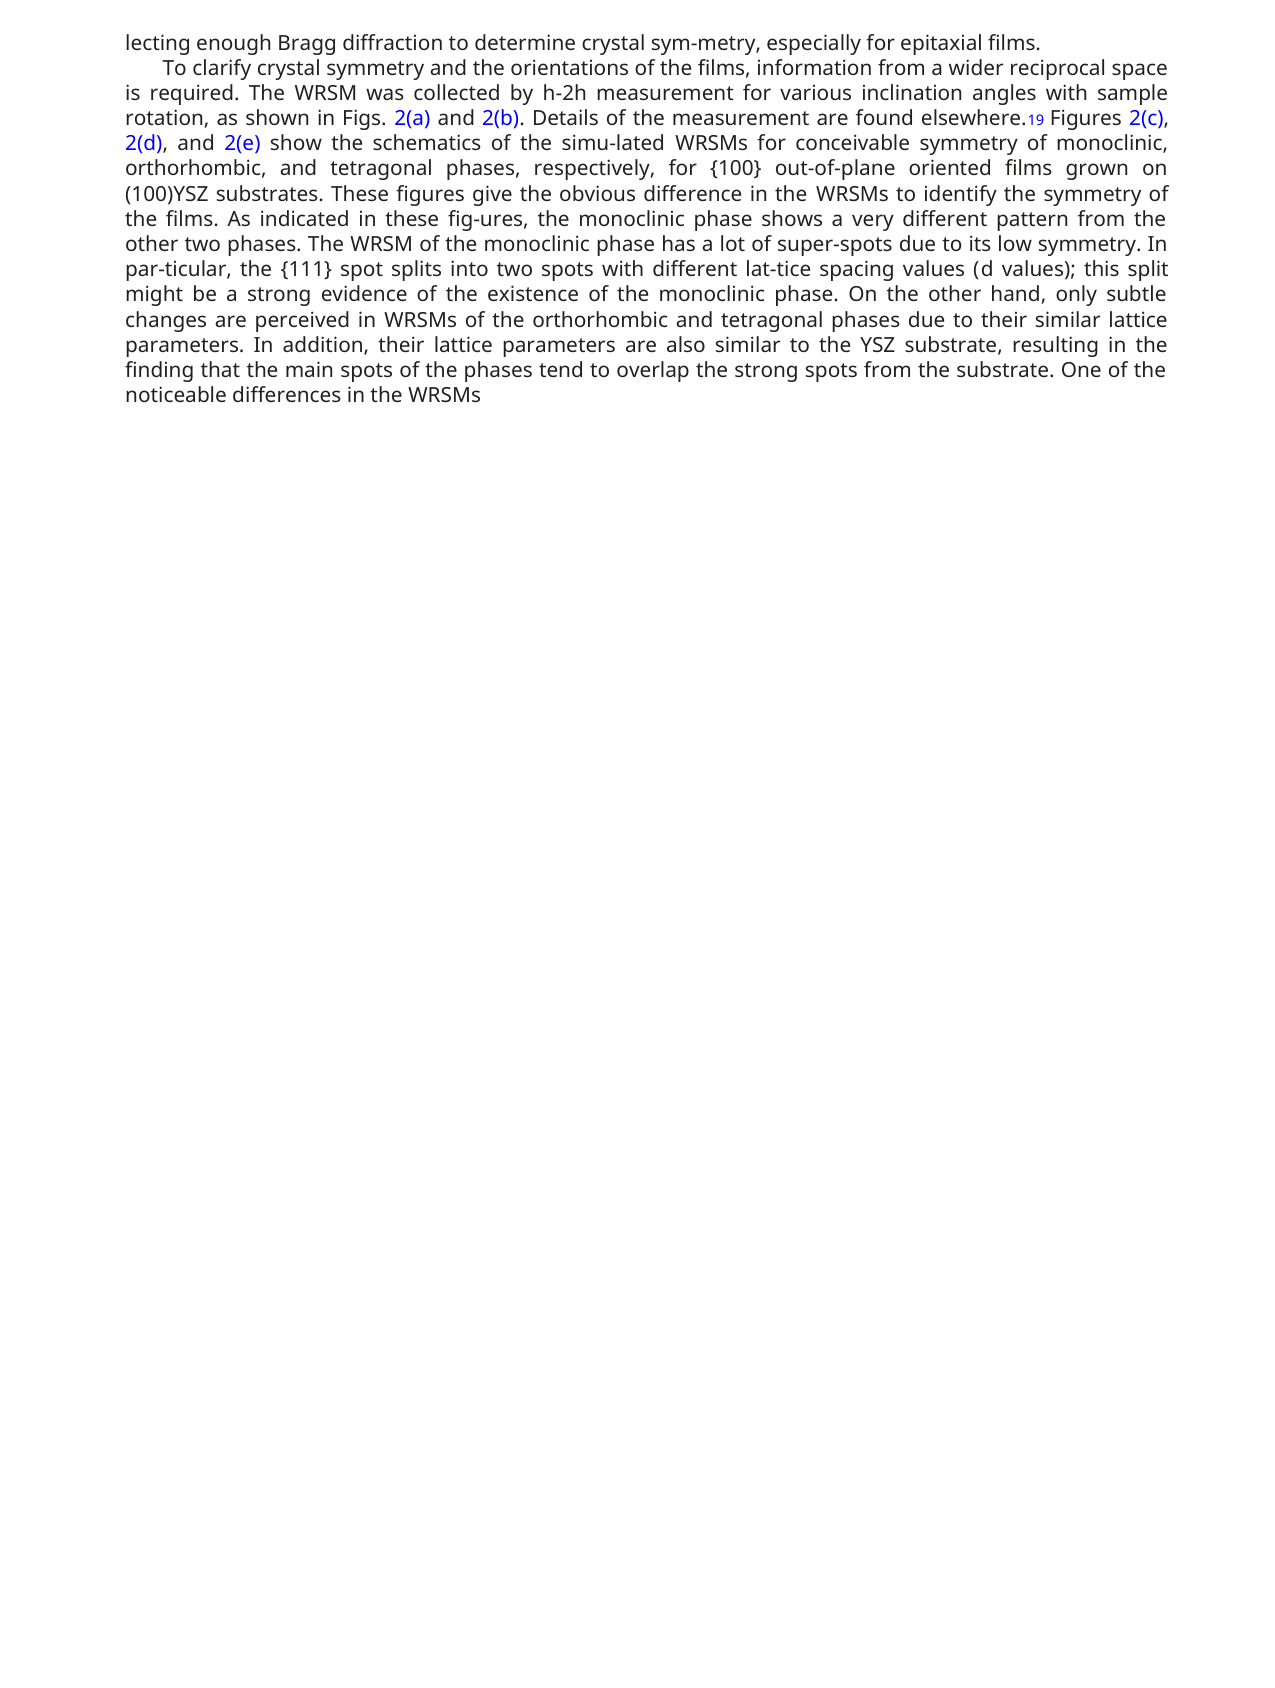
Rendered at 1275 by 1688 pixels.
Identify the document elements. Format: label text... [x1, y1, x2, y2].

text To clarify crystal symmetry and the orientations of the films, information from a wider reciprocal space is required. The WRSM was collected by h-2h measurement for various inclination angles with sample rotation, as shown in Figs. 2(a) and 2(b). Details of the measurement are found elsewhere.19 Figures 2(c), 2(d), and 2(e) show the schematics of the simu-lated WRSMs for conceivable symmetry of monoclinic, orthorhombic, and tetragonal phases, respectively, for {100} out-of-plane oriented films grown on (100)YSZ substrates. These figures give the obvious difference in the WRSMs to identify the symmetry of the films. As indicated in these fig-ures, the monoclinic phase shows a very different pattern from the other two phases. The WRSM of the monoclinic phase has a lot of super-spots due to its low symmetry. In par-ticular, the {111} spot splits into two spots with different lat-tice spacing values (d values); this split might be a strong evidence of the existence of the monoclinic phase. On the other hand, only subtle changes are perceived in WRSMs of the orthorhombic and tetragonal phases due to their similar lattice parameters. In addition, their lattice parameters are also similar to the YSZ substrate, resulting in the finding that the main spots of the phases tend to overlap the strong spots from the substrate. One of the noticeable differences in the WRSMs [125, 55, 1169, 408]
text lecting enough Bragg diffraction to determine crystal sym-metry, especially for epitaxial films. [125, 32, 1171, 55]
